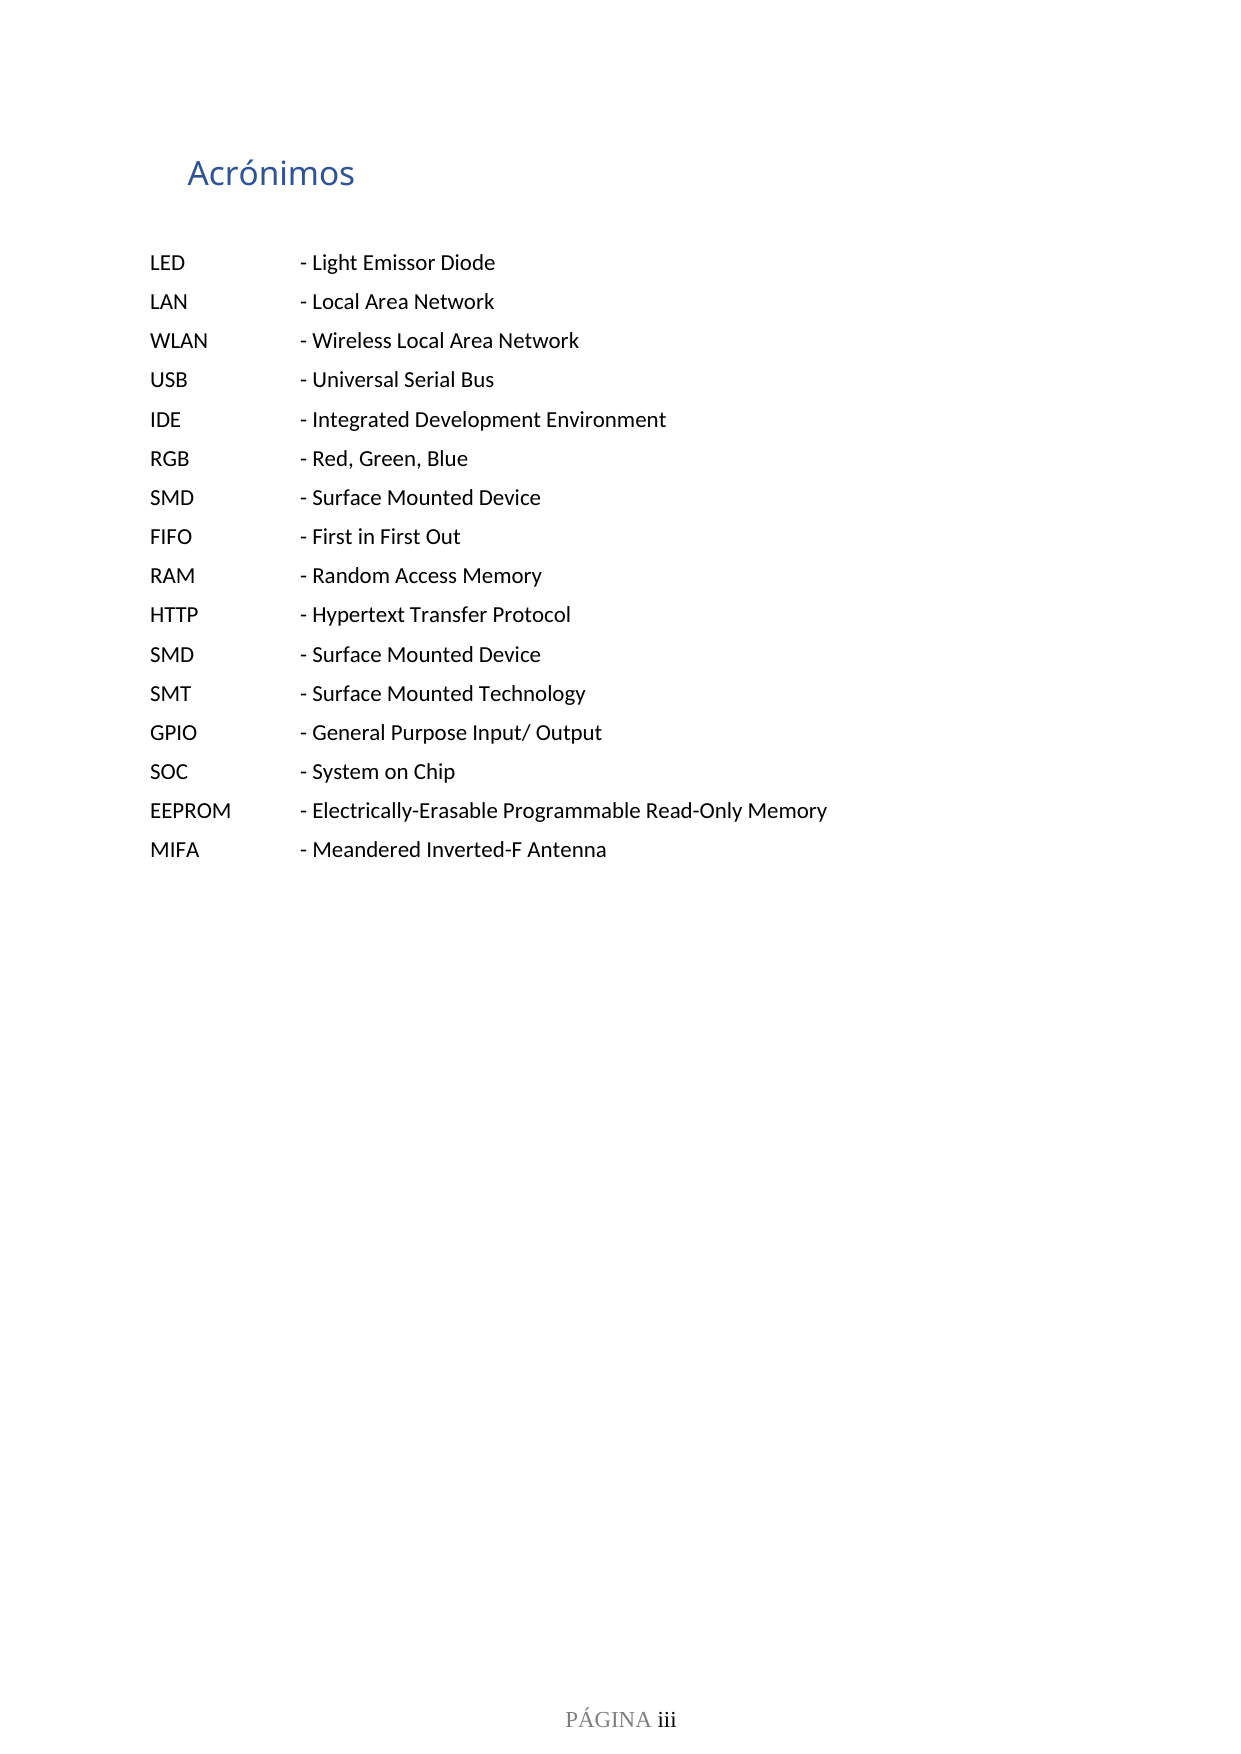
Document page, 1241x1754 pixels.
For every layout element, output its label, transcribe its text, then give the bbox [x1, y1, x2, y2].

text EEPROM - Electrically-Erasable Programmable Read-Only Memory [150, 796, 1092, 824]
subtitle Acrónimos [187, 150, 1092, 195]
text HTTP - Hypertext Transfer Protocol [150, 601, 1092, 629]
text LAN - Local Area Network [150, 287, 1092, 315]
text FIFO - First in First Out [150, 522, 1092, 550]
text IDE - Integrated Development Environment [150, 405, 1092, 433]
text GPIO - General Purpose Input/ Output [150, 718, 1092, 746]
text SMT - Surface Mounted Technology [150, 679, 1092, 707]
text WLAN - Wireless Local Area Network [150, 326, 1092, 354]
text RGB - Red, Green, Blue [150, 444, 1092, 472]
text RAM - Random Access Memory [150, 561, 1092, 589]
text SMD - Surface Mounted Device [150, 483, 1092, 511]
text USB - Universal Serial Bus [150, 366, 1092, 394]
text LED - Light Emissor Diode [150, 248, 1092, 276]
text SOC - System on Chip [150, 757, 1092, 785]
text SMD - Surface Mounted Device [150, 640, 1092, 668]
text MIFA - Meandered Inverted-F Antenna [150, 836, 1092, 864]
